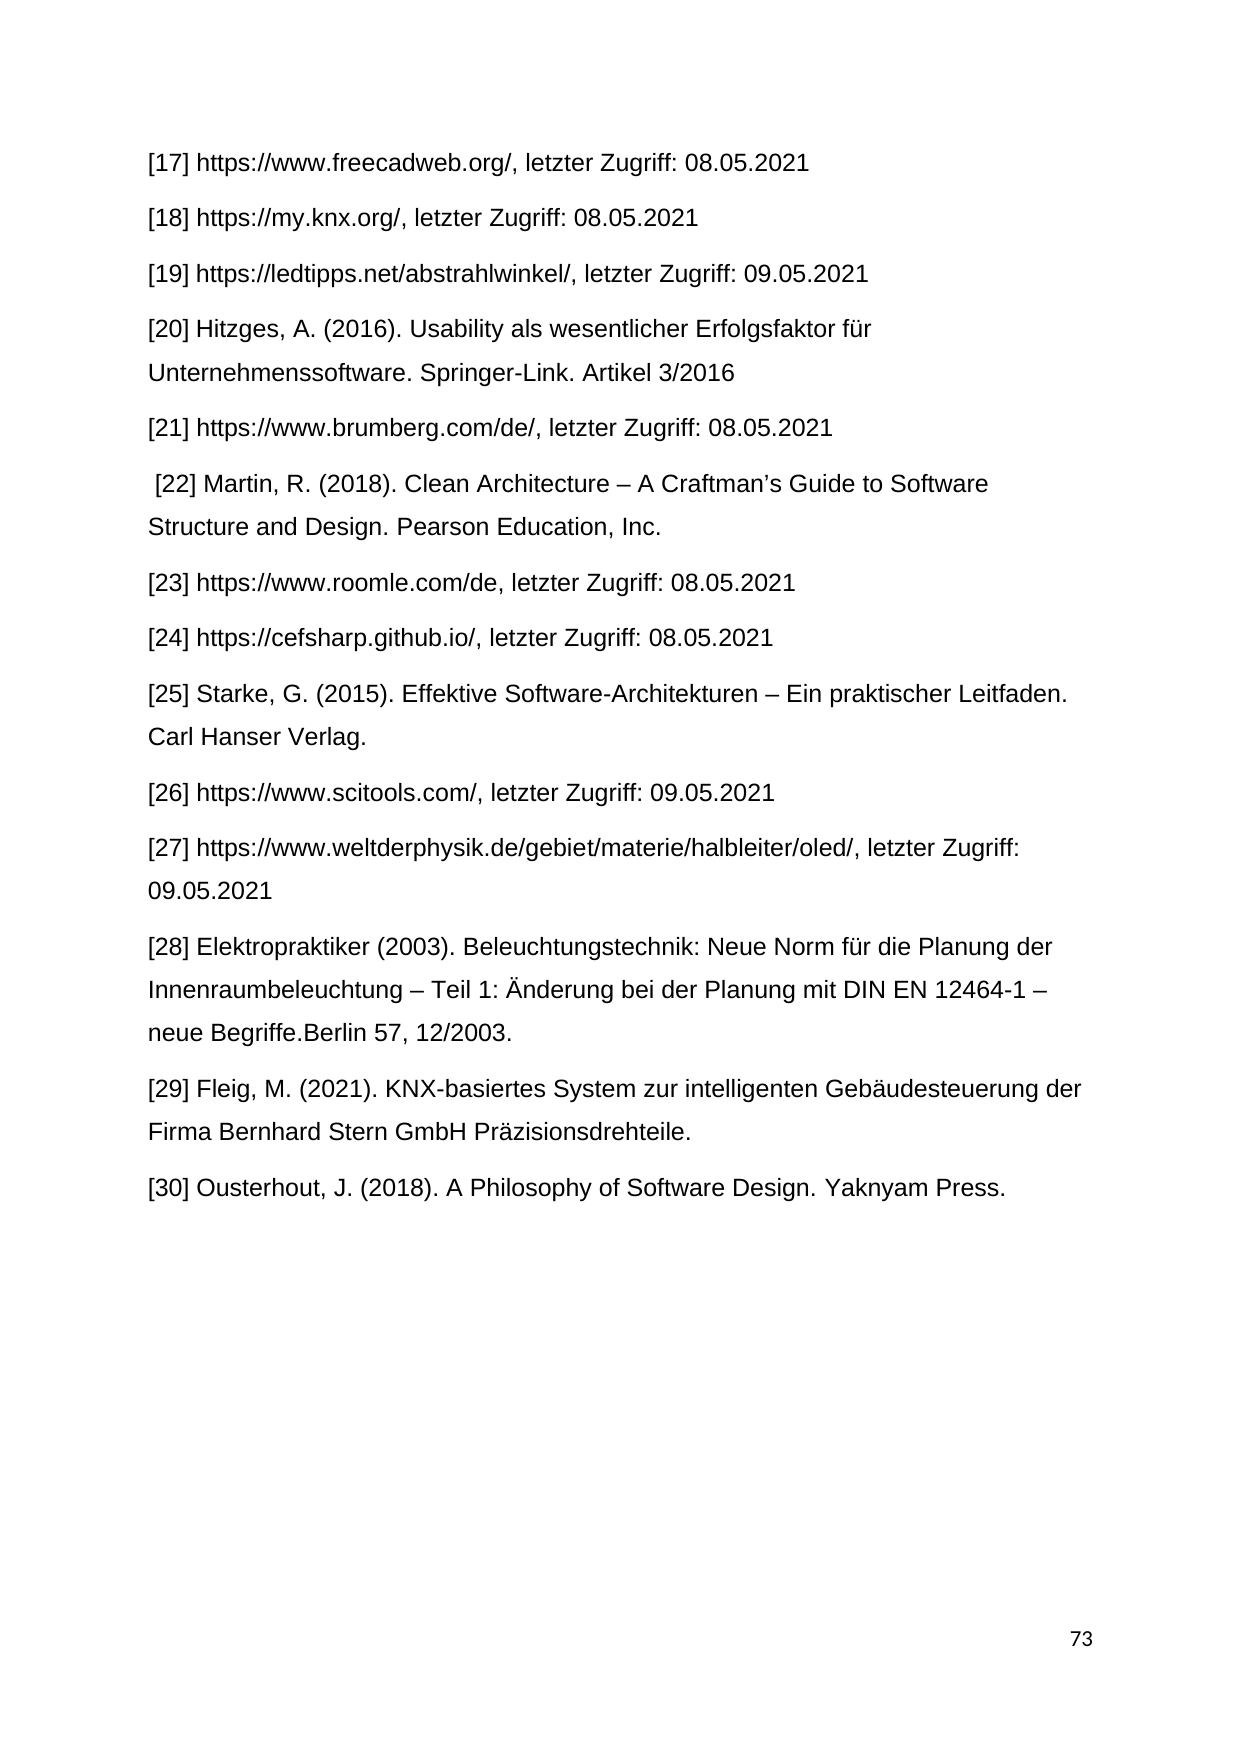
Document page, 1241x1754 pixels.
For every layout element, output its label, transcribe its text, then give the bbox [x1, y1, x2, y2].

text [26] https://www.scitools.com/, letzter Zugriff: 09.05.2021 [148, 778, 1093, 806]
text [17] https://www.freecadweb.org/, letzter Zugriff: 08.05.2021 [148, 148, 1093, 176]
text [23] https://www.roomle.com/de, letzter Zugriff: 08.05.2021 [148, 568, 1093, 596]
text [27] https://www.weltderphysik.de/gebiet/materie/halbleiter/oled/, letzter Zugriff: 09.05.2021 [148, 833, 1093, 905]
text [20] Hitzges, A. (2016). Usability als wesentlicher Erfolgsfaktor für Unternehmenssoftware. Springer-Link. Artikel 3/2016 [148, 314, 1093, 386]
text [24] https://cefsharp.github.io/, letzter Zugriff: 08.05.2021 [148, 623, 1093, 652]
text [30] Ousterhout, J. (2018). A Philosophy of Software Design. Yaknyam Press. [148, 1173, 1093, 1201]
text [22] Martin, R. (2018). Clean Architecture – A Craftman’s Guide to Software Structure and Design. Pearson Education, Inc. [148, 469, 1093, 541]
text [29] Fleig, M. (2021). KNX-basiertes System zur intelligenten Gebäudesteuerung der Firma Bernhard Stern GmbH Präzisionsdrehteile. [148, 1074, 1093, 1146]
text [25] Starke, G. (2015). Effektive Software-Architekturen – Ein praktischer Leitfaden. Carl Hanser Verlag. [148, 679, 1093, 751]
text [19] https://ledtipps.net/abstrahlwinkel/, letzter Zugriff: 09.05.2021 [148, 259, 1093, 288]
text [18] https://my.knx.org/, letzter Zugriff: 08.05.2021 [148, 203, 1093, 232]
text [28] Elektropraktiker (2003). Beleuchtungstechnik: Neue Norm für die Planung der Innenraumbeleuchtung – Teil 1: Änderung bei der Planung mit DIN EN 12464-1 – neue Begriffe.Berlin 57, 12/2003. [148, 932, 1093, 1047]
text [21] https://www.brumberg.com/de/, letzter Zugriff: 08.05.2021 [148, 413, 1093, 442]
